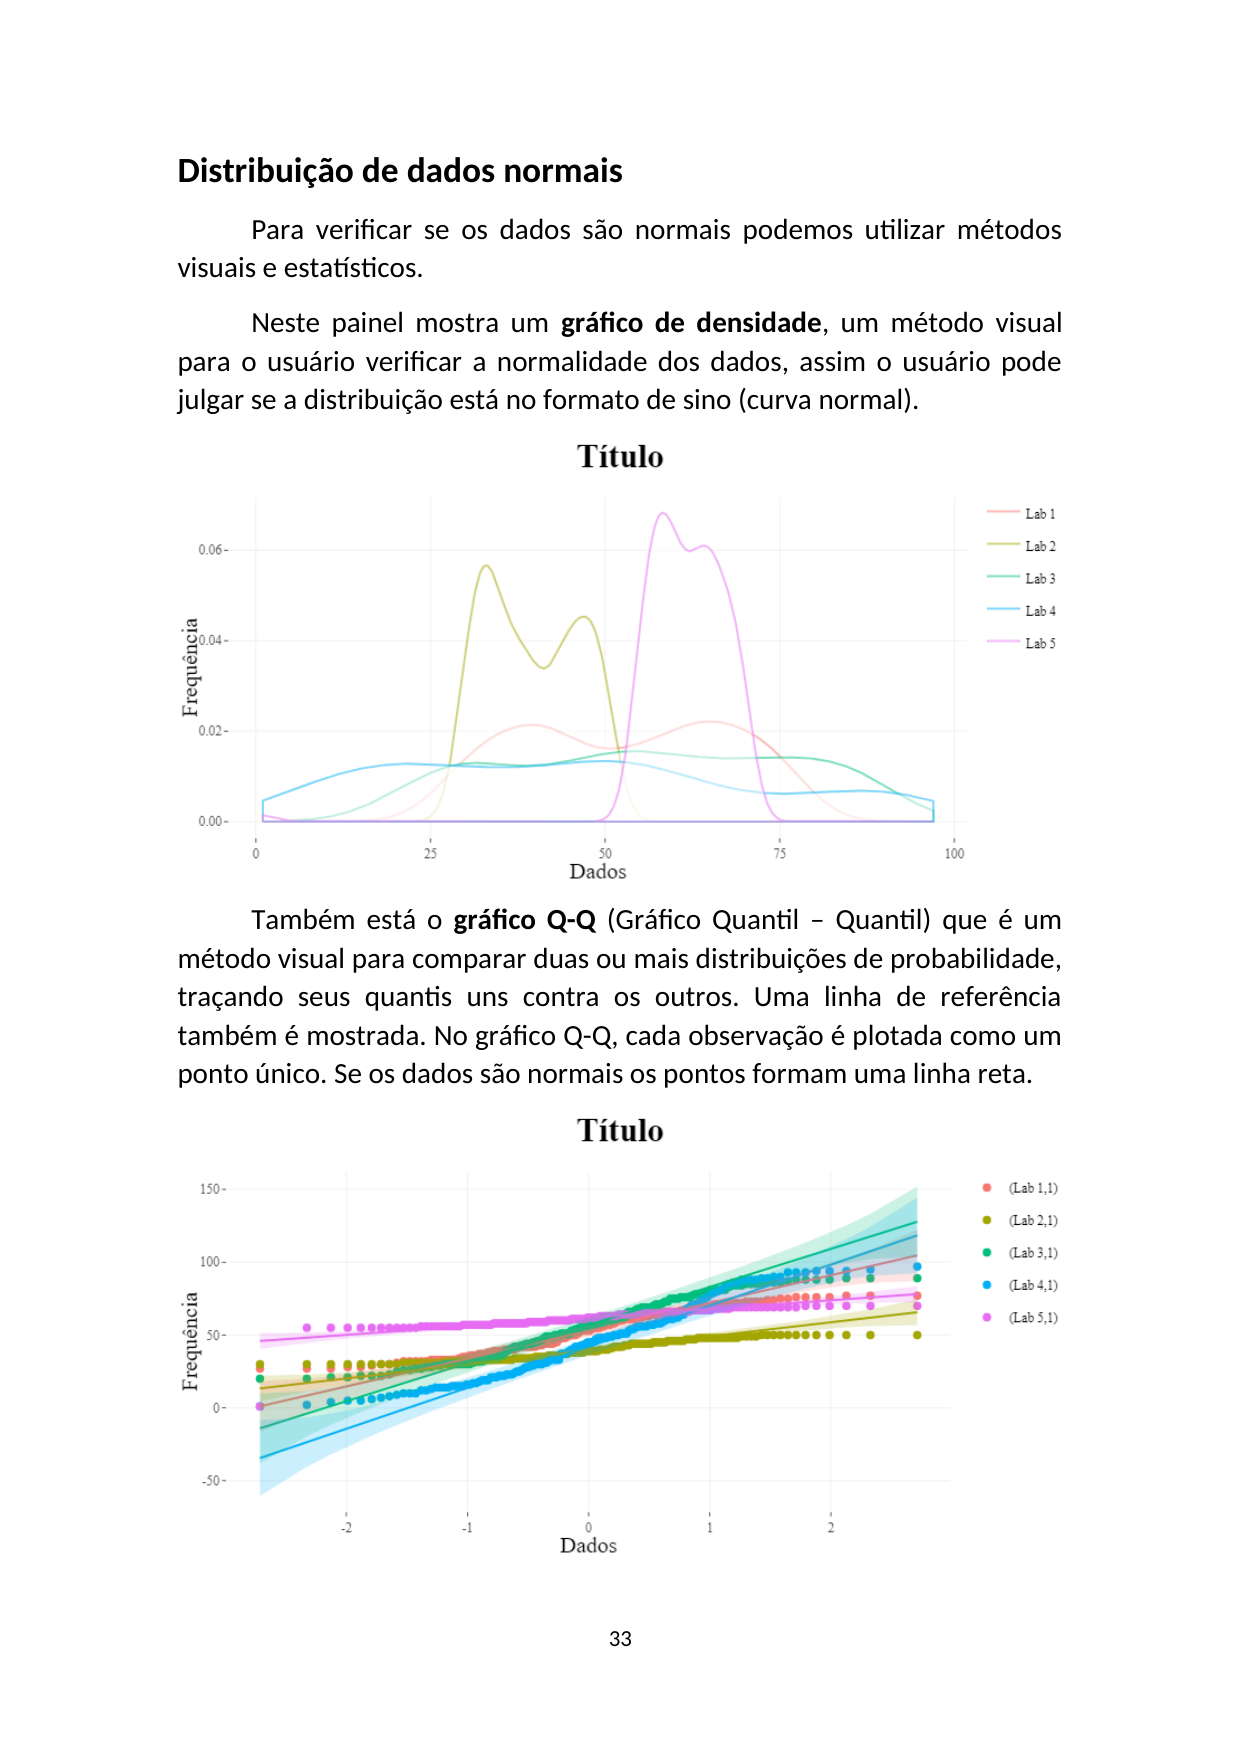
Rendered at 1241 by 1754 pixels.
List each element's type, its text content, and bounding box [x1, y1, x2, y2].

picture [177, 1110, 1063, 1557]
text Também está o gráfico Q-Q (Gráfico Quantil – Quantil) que é um método visual para comparar duas ou mais distribuições de probabilidade, traçando seus quantis uns contra os outros. Uma linha de referência também é mostrada. No gráfico Q-Q, cada observação é plotada como um ponto único. Se os dados são normais os pontos formam uma linha reta. [177, 901, 1063, 1091]
picture [177, 436, 1063, 883]
text Para verificar se os dados são normais podemos utilizar métodos visuais e estatísticos. [177, 211, 1063, 285]
text Distribuição de dados normais [177, 148, 1063, 191]
text Neste painel mostra um gráfico de densidade, um método visual para o usuário verificar a normalidade dos dados, assim o usuário pode julgar se a distribuição está no formato de sino (curva normal). [177, 304, 1063, 417]
